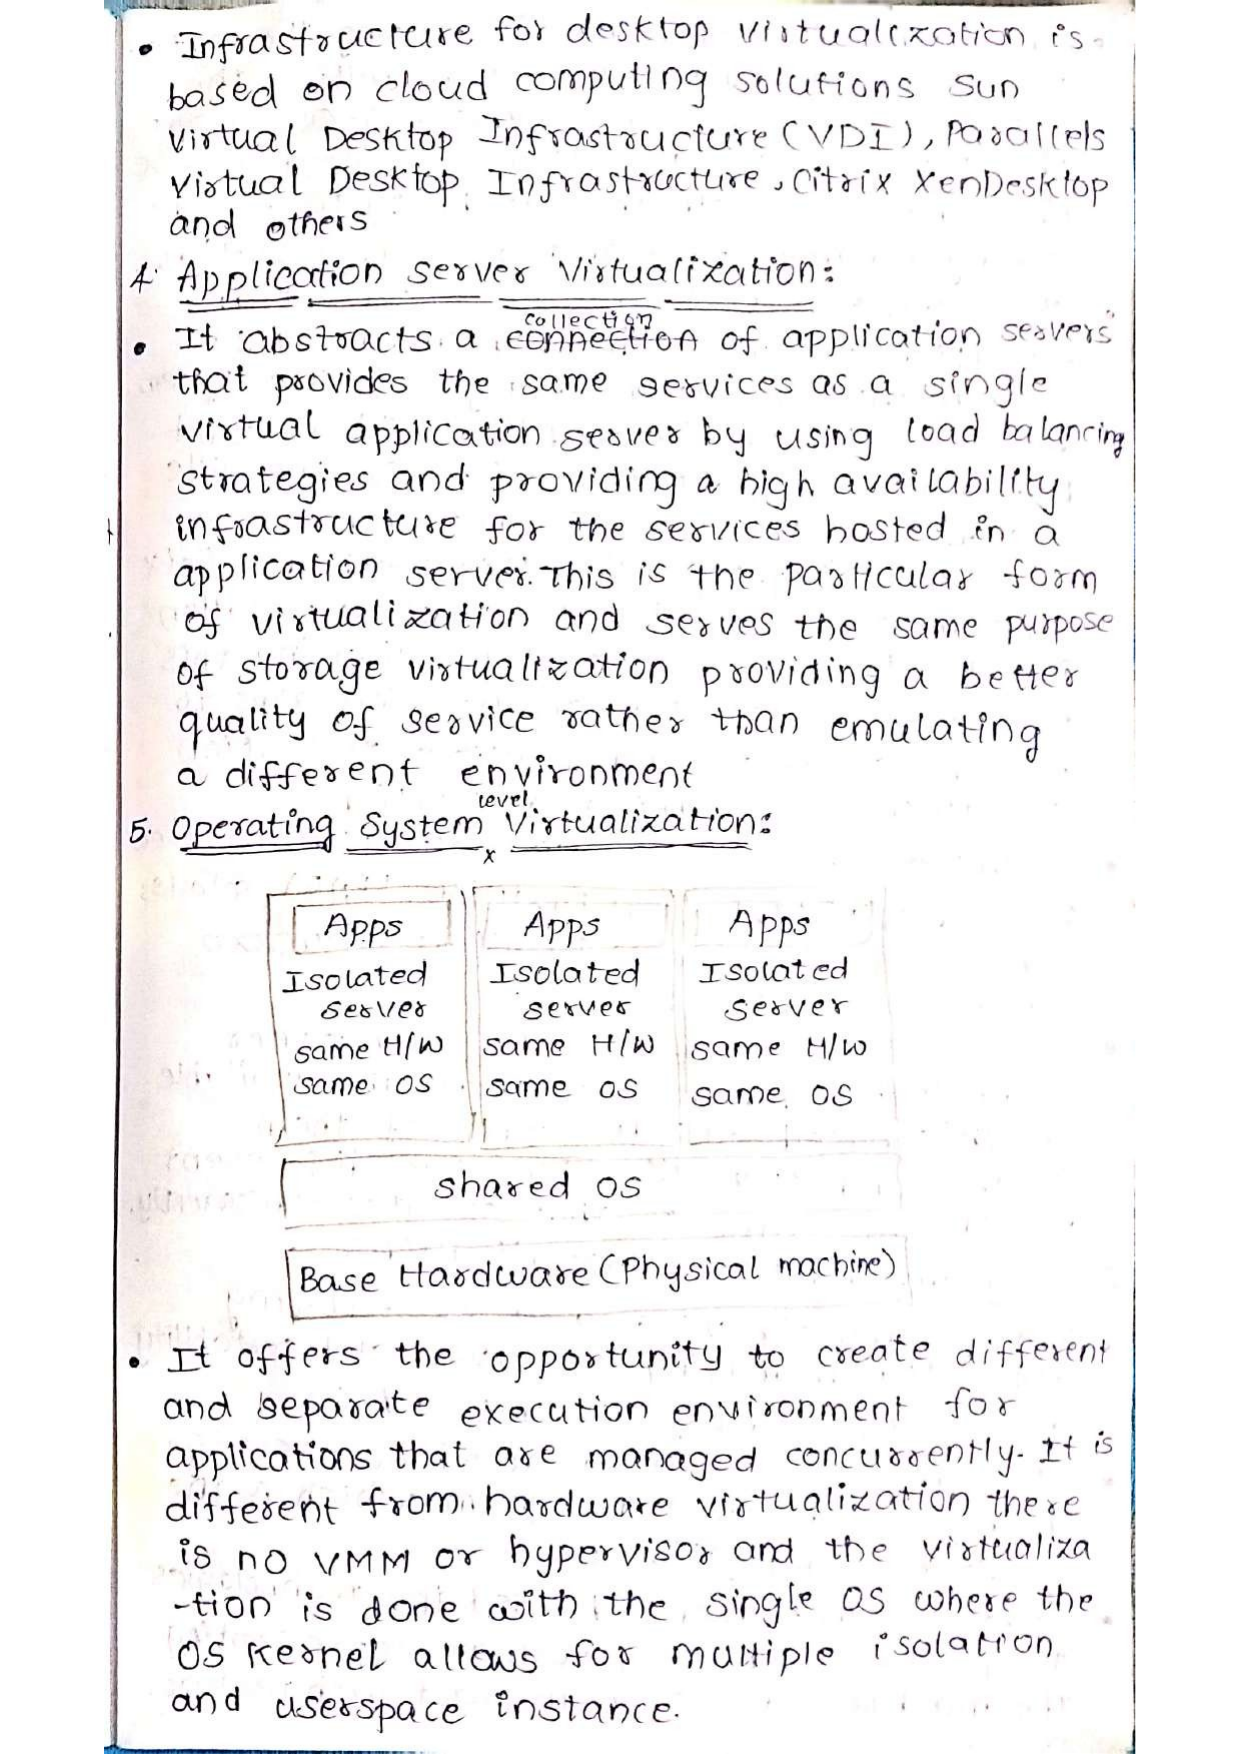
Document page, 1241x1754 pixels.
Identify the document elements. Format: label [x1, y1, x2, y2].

picture [104, 0, 1136, 1754]
